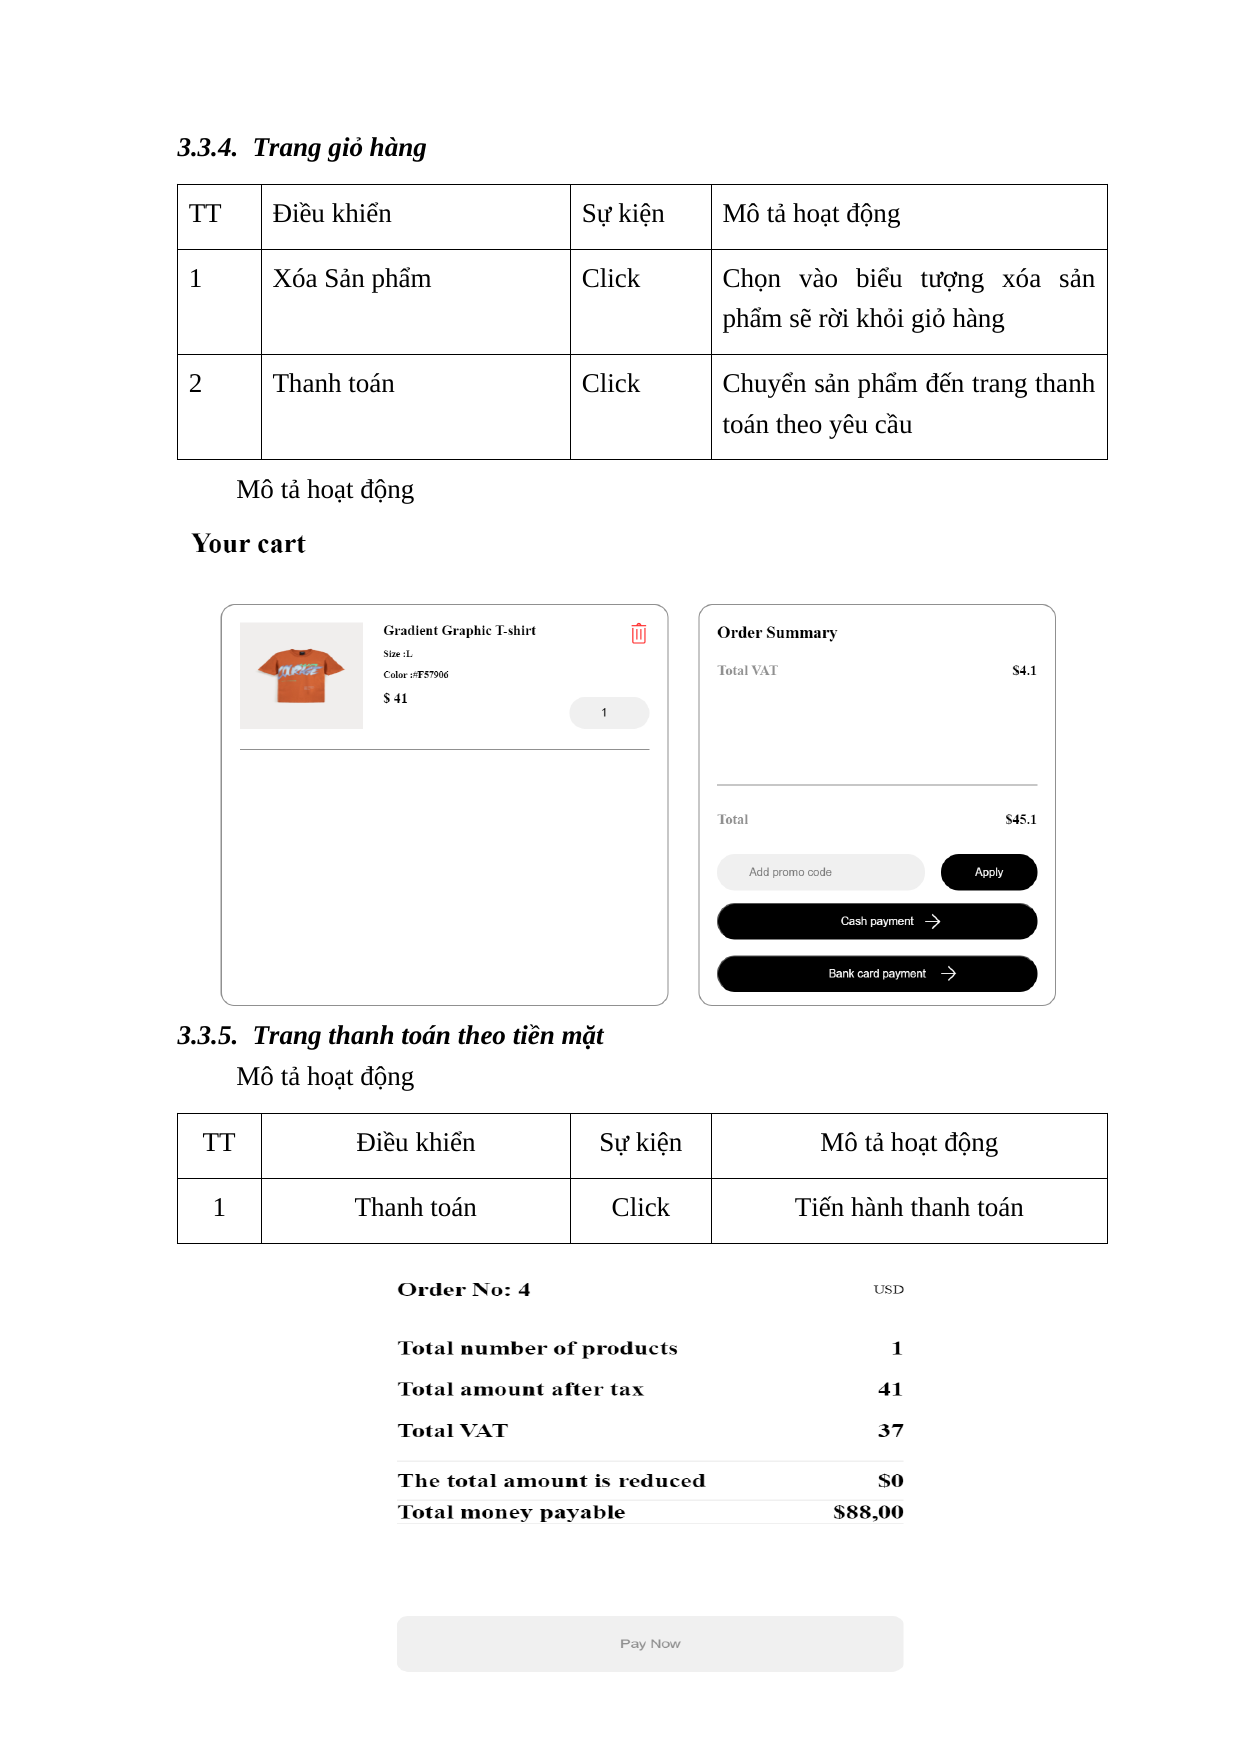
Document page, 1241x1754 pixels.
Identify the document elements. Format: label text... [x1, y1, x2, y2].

list Trang thanh toán theo tiền mặt [177, 1019, 1122, 1050]
table_header TT [178, 185, 261, 248]
table_cell Click [571, 355, 711, 459]
table_header Điều khiển [262, 1114, 570, 1178]
list Mô tả hoạt động [177, 473, 1122, 504]
table_cell Tiến hành thanh toán [712, 1179, 1107, 1243]
table_cell Chọn vào biểu tượng xóa sản phẩm sẽ rời khỏi giỏ hàng [712, 250, 1107, 354]
table_header Sự kiện [571, 1114, 711, 1178]
table_cell Click [571, 250, 711, 354]
table_cell Thanh toán [262, 355, 570, 459]
list Trang giỏ hàng [177, 131, 1122, 162]
table_cell Xóa Sản phẩm [262, 250, 570, 354]
table_header Mô tả hoạt động [712, 185, 1107, 248]
table_header TT [178, 1114, 261, 1178]
picture [253, 1256, 1080, 1695]
table_cell 2 [178, 355, 261, 459]
table_header Mô tả hoạt động [712, 1114, 1107, 1178]
list Mô tả hoạt động [236, 1060, 1122, 1091]
table_cell Thanh toán [262, 1179, 570, 1243]
table_header Điều khiển [262, 185, 570, 248]
table_cell Click [571, 1179, 711, 1243]
table_cell Chuyển sản phẩm đến trang thanh toán theo yêu cầu [712, 355, 1107, 459]
table_cell 1 [178, 250, 261, 354]
table_header Sự kiện [571, 185, 711, 248]
picture [177, 513, 1062, 1011]
table_cell 1 [178, 1179, 261, 1243]
